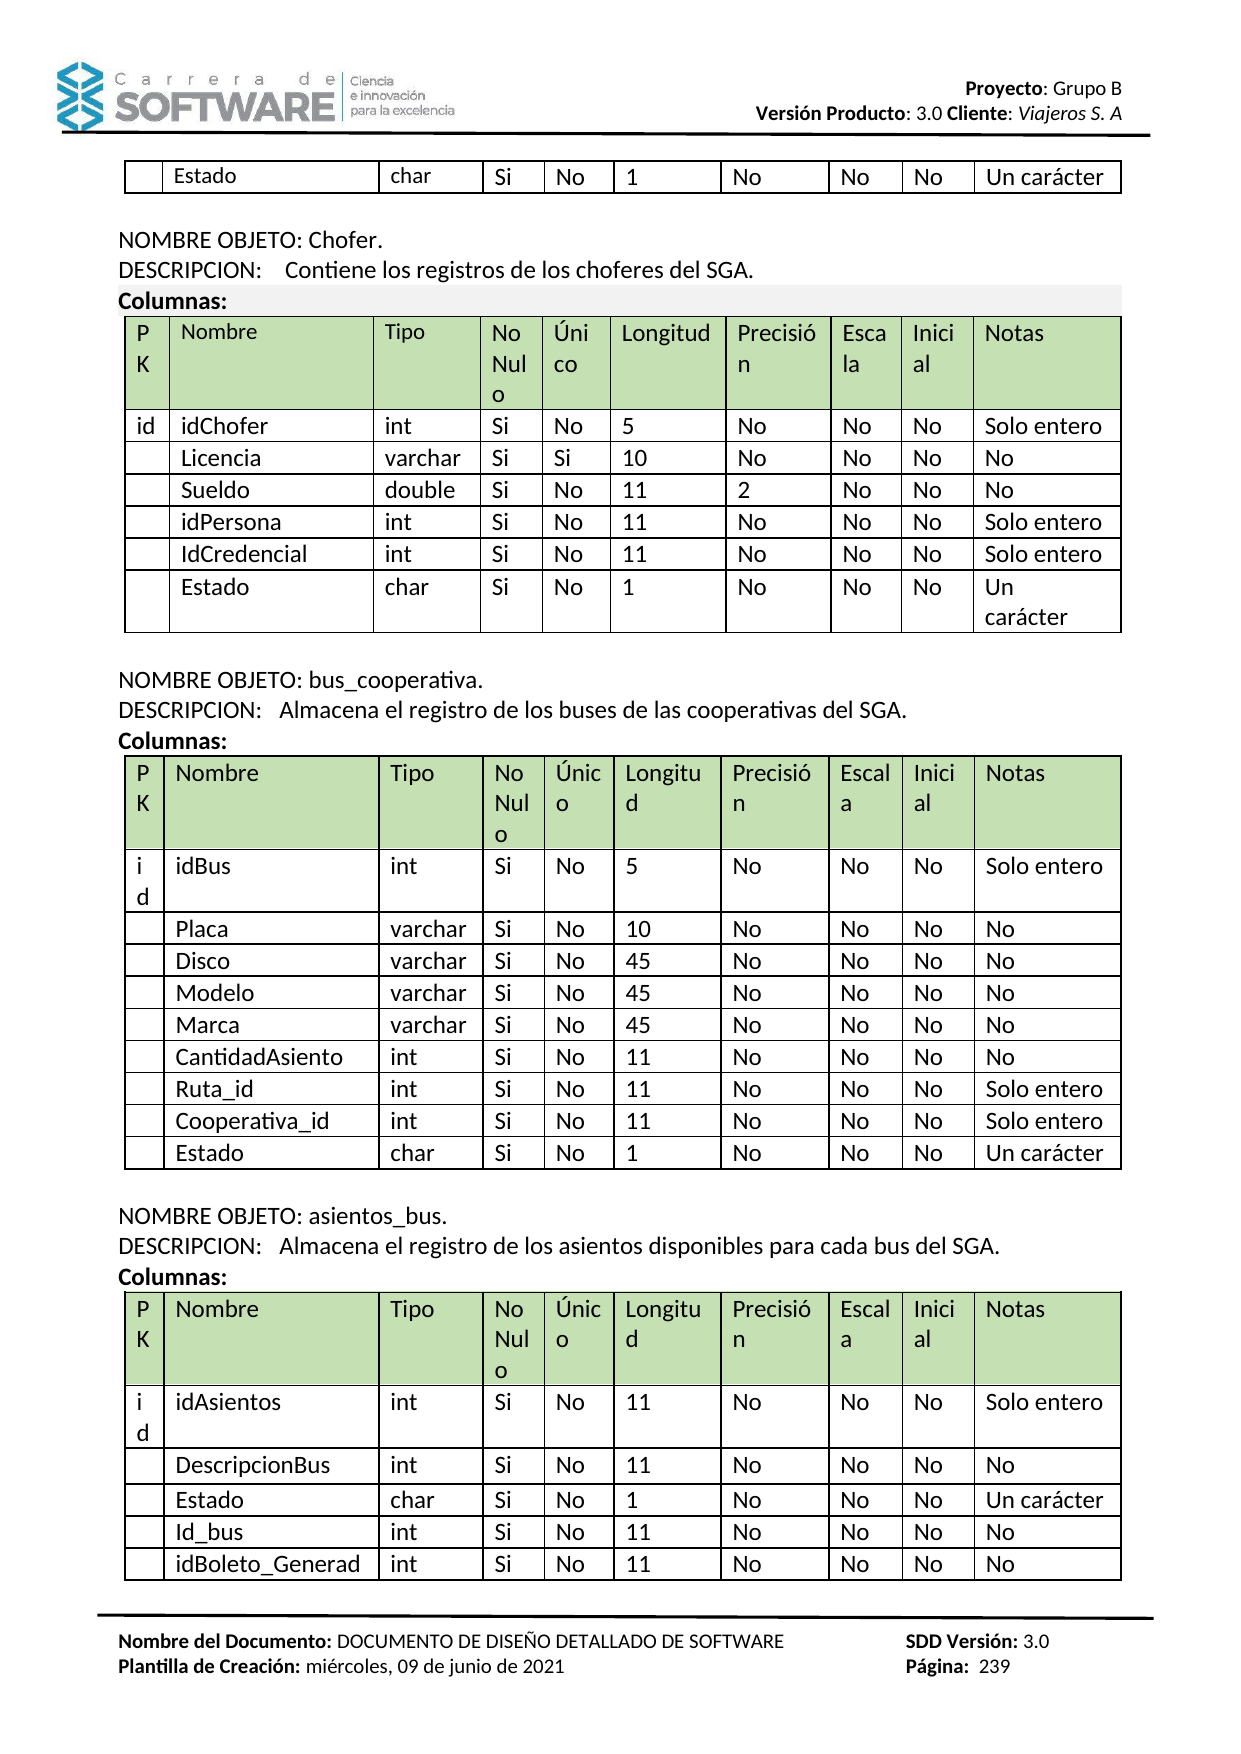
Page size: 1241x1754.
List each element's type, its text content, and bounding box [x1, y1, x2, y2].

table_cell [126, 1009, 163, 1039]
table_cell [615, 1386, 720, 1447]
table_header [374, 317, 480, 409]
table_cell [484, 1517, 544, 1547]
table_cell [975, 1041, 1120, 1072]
text Columnas: [118, 725, 1122, 755]
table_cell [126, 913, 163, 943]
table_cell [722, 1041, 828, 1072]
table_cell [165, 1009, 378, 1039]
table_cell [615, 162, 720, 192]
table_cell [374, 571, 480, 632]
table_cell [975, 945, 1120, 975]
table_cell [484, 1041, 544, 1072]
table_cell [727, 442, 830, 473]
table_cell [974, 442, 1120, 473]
text Columnas: [118, 285, 1122, 316]
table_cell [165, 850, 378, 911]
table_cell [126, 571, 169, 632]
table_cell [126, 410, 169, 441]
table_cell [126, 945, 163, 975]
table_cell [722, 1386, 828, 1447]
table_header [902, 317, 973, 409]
text DESCRIPCION: Almacena el registro de los asientos disponibles para cada bus del SGA. [118, 1230, 1122, 1261]
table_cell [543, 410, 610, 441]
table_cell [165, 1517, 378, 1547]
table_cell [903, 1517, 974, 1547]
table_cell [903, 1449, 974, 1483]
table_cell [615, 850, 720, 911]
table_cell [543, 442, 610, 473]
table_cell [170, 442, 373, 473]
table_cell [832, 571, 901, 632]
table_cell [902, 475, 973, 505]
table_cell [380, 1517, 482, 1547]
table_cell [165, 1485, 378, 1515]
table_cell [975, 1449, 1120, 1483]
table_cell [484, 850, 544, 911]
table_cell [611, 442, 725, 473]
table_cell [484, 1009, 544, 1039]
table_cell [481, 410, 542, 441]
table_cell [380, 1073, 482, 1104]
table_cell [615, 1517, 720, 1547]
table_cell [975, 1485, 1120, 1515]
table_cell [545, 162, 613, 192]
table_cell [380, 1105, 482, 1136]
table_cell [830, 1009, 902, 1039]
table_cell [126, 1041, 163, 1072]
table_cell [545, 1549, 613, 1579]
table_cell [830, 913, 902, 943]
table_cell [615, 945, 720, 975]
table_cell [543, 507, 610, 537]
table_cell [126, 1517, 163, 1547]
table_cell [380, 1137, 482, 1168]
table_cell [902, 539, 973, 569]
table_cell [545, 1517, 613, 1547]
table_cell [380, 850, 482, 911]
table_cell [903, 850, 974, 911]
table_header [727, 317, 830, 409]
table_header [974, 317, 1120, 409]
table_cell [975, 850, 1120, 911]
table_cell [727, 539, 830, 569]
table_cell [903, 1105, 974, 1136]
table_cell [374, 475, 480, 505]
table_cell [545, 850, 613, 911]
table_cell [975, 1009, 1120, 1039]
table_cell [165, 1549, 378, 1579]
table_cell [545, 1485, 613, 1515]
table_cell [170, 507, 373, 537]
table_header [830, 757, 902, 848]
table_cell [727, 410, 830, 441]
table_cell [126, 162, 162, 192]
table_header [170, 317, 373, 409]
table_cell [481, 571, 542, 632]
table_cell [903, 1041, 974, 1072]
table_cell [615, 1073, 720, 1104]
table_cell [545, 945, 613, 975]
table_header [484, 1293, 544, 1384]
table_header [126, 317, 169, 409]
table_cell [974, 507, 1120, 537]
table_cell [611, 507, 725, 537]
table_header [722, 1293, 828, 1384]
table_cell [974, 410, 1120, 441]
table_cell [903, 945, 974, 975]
text NOMBRE OBJETO: Chofer. [118, 224, 1122, 254]
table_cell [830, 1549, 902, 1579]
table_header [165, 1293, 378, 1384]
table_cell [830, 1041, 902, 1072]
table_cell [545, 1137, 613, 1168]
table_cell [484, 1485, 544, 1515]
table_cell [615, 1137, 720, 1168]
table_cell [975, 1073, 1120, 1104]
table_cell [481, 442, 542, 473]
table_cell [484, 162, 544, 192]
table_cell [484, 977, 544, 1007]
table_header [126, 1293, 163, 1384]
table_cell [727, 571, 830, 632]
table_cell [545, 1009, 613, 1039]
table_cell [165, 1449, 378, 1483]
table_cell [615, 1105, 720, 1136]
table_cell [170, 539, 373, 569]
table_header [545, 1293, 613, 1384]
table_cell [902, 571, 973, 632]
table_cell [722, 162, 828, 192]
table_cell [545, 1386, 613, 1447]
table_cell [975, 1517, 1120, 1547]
picture [46, 46, 461, 154]
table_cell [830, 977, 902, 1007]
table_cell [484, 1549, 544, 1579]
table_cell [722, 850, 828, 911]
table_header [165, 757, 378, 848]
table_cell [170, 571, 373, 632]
text Columnas: [118, 1261, 1122, 1291]
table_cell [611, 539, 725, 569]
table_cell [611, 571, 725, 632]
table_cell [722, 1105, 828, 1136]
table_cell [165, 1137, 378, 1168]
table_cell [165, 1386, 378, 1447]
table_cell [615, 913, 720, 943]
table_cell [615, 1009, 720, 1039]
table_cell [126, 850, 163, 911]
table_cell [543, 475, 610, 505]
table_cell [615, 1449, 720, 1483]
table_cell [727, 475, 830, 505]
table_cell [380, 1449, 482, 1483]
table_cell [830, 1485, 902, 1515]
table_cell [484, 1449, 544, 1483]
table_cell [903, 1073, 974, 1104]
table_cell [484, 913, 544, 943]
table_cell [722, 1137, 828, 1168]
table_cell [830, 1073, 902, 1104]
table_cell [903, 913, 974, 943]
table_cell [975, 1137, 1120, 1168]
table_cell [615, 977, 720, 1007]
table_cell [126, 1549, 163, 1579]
text NOMBRE OBJETO: bus_cooperativa. [118, 664, 1122, 694]
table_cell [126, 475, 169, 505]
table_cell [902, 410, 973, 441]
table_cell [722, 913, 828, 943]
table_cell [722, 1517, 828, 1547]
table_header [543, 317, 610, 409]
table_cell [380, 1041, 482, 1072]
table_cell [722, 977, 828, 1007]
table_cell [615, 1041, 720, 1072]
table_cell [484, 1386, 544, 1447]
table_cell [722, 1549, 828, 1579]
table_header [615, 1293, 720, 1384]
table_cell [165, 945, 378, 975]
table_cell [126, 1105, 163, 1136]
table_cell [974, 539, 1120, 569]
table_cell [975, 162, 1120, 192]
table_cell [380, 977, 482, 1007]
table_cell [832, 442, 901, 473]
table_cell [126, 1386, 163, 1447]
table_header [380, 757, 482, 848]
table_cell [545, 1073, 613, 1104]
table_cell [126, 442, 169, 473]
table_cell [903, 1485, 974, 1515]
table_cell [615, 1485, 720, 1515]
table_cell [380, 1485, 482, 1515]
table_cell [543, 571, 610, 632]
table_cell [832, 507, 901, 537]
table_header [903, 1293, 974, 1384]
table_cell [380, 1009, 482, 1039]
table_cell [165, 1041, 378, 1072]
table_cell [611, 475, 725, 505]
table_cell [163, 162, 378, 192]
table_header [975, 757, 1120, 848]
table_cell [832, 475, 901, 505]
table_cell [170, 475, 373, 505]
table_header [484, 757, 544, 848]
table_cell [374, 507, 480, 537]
text NOMBRE OBJETO: asientos_bus. [118, 1200, 1122, 1230]
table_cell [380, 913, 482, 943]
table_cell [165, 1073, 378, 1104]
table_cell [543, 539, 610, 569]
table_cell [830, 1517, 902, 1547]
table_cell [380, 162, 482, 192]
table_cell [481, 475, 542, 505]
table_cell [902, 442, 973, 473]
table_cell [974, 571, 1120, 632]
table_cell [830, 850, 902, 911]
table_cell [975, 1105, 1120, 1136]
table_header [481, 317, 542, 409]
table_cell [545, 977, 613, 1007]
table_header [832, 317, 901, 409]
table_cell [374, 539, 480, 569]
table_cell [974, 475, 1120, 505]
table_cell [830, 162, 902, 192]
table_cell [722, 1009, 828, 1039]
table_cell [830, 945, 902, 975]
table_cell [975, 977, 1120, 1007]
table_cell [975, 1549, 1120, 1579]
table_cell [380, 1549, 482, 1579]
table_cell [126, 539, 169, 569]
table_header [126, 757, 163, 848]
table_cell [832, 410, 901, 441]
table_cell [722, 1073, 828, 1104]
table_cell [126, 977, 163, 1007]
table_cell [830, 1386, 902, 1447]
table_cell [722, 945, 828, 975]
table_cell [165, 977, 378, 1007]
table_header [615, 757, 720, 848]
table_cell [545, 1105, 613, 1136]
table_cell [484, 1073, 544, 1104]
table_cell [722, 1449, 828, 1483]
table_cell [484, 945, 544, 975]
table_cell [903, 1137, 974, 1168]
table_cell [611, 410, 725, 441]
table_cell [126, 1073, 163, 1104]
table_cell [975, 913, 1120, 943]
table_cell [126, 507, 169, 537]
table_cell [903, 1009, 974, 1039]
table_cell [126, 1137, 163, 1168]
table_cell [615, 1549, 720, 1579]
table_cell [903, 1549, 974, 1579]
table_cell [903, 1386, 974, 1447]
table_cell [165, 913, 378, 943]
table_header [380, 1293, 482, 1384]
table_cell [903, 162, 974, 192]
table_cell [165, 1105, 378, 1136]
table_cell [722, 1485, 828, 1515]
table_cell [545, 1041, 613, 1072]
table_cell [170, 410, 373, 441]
text DESCRIPCION: Contiene los registros de los choferes del SGA. [118, 254, 1122, 285]
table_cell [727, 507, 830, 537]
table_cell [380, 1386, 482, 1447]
text DESCRIPCION: Almacena el registro de los buses de las cooperativas del SGA. [118, 694, 1122, 725]
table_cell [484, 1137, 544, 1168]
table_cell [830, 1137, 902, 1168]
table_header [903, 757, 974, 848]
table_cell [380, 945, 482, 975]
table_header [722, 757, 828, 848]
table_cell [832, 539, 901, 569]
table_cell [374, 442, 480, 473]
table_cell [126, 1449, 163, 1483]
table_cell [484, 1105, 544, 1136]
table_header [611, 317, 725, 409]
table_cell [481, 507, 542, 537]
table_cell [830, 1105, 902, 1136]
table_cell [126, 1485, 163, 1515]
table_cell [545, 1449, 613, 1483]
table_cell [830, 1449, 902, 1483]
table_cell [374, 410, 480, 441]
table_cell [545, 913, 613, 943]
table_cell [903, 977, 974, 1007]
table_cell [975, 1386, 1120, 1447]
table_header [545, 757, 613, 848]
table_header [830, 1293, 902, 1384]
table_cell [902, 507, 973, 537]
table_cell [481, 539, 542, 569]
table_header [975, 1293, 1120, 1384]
